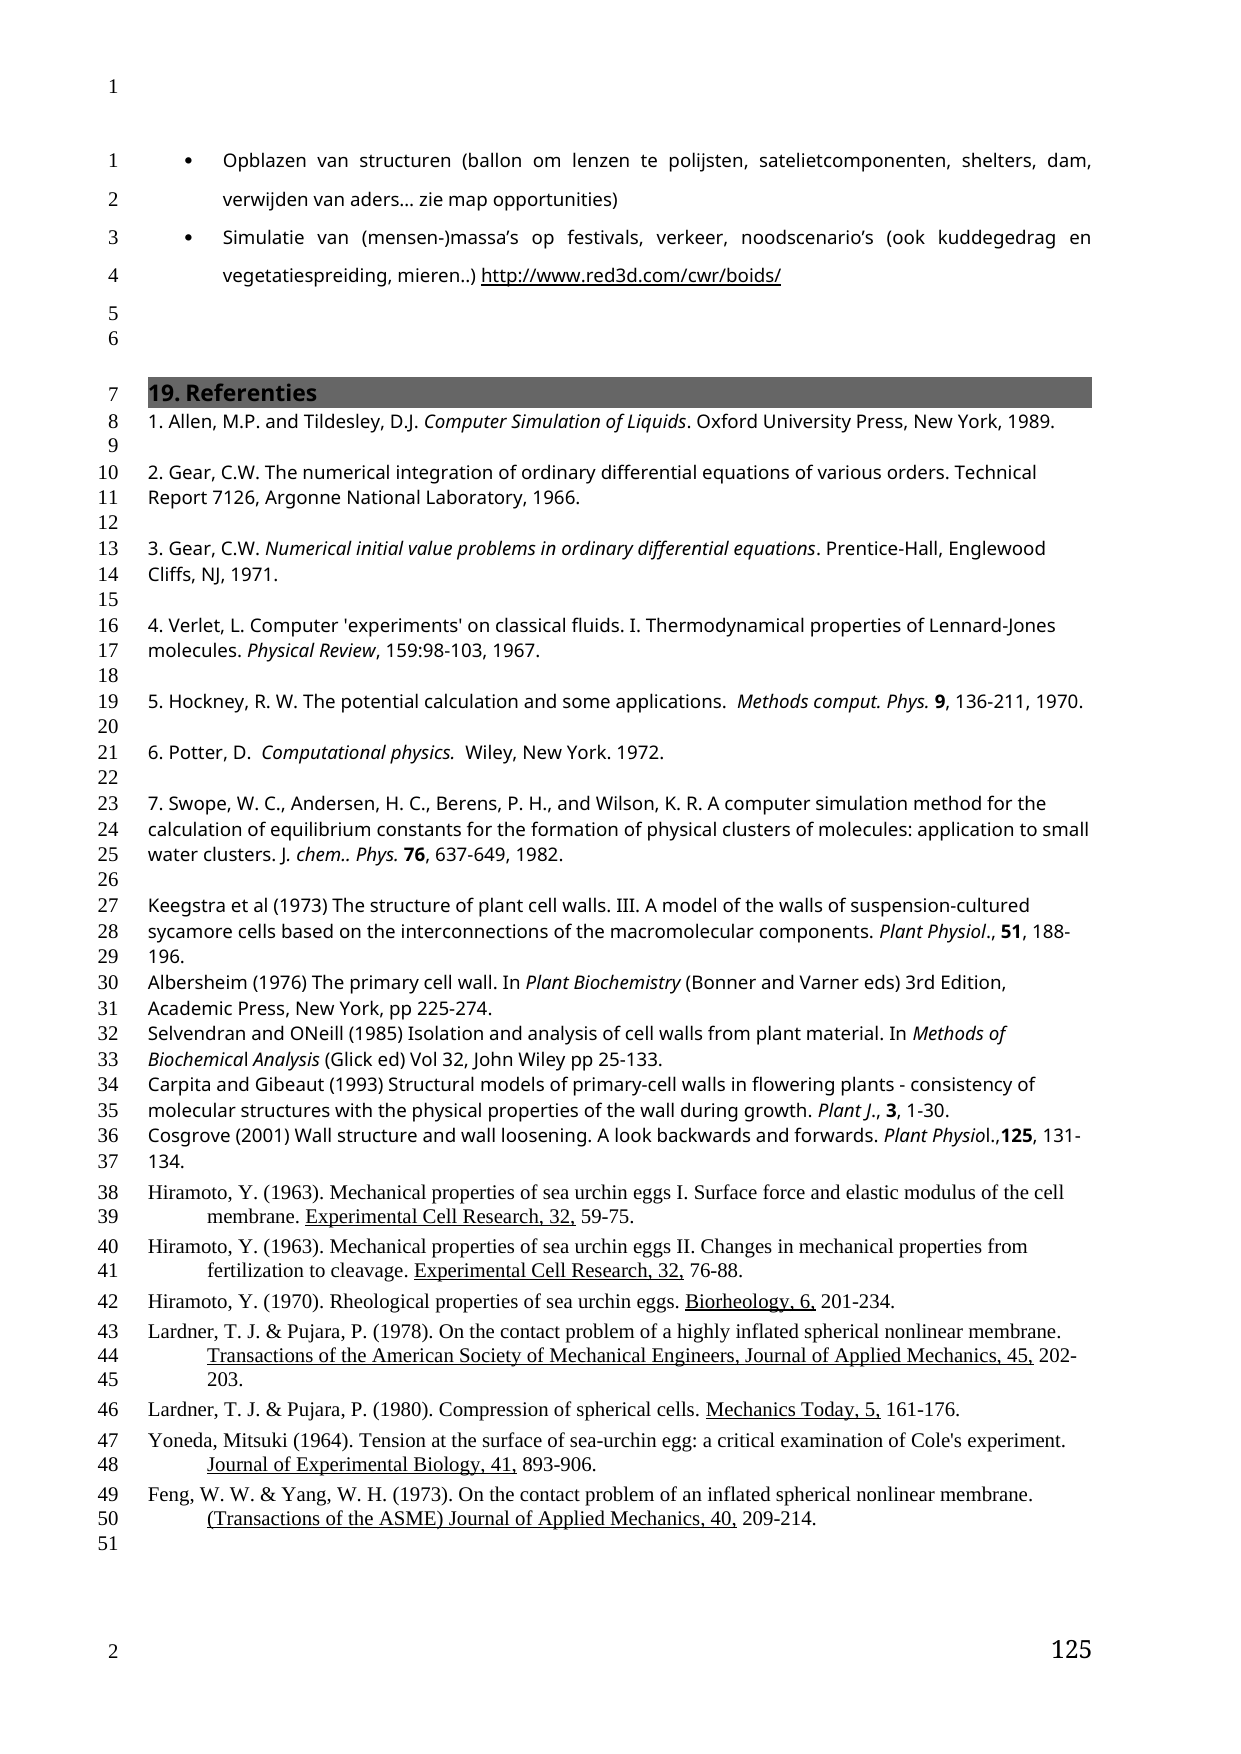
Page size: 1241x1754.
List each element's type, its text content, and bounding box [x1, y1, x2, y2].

text Carpita and Gibeaut (1993) Structural models of primary-cell walls in flowering plants - consistency of molecular structures with the physical properties of the wall during growth. Plant J., 3, 1-30. [148, 1071, 1092, 1122]
text Lardner, T. J. & Pujara, P. (1978). On the contact problem of a highly inflated spherical nonlinear membrane. Transactions of the American Society of Mechanical Engineers, Journal of Applied Mechanics, 45, 202-203. [148, 1319, 1092, 1391]
text 5. Hockney, R. W. The potential calculation and some applications. Methods comput. Phys. 9, 136-211, 1970. [148, 689, 1092, 714]
list Simulatie van (mensen-)massa’s op festivals, verkeer, noodscenario’s (ook kuddegedrag en vegetatiespreiding, mieren..) http://www.red3d.com/cwr/boids/ [185, 224, 1092, 288]
text 2. Gear, C.W. The numerical integration of ordinary differential equations of various orders. Technical Report 7126, National Laboratory, 1966. [148, 459, 1092, 510]
text Lardner, T. J. & Pujara, P. (1980). Compression of spherical cells. Mechanics Today, 5, 161-176. [148, 1397, 1092, 1421]
text Keegstra et al (1973) The structure of plant cell walls. III. A model of the walls of suspension-cultured sycamore cells based on the interconnections of the macromolecular components. Plant Physiol., 51, 188-196. [148, 893, 1092, 969]
text Yoneda, Mitsuki (1964). Tension at the surface of sea-urchin egg: a critical examination of Cole's experiment. Journal of Experimental Biology, 41, 893-906. [148, 1428, 1092, 1476]
text 1. Allen, M.P. and Tildesley, D.J. Computer Simulation of Liquids. Press, , 1989. [148, 408, 1092, 433]
text 6. Potter, D. Computational physics. Wiley, . 1972. [148, 740, 1092, 765]
text 4. Verlet, L. Computer 'experiments' on classical fluids. I. Thermodynamical properties of Lennard-Jones molecules. Physical Review, 159:98-103, 1967. [148, 612, 1092, 663]
text Cosgrove (2001) Wall structure and wall loosening. A look backwards and forwards. Plant Physiol.,125, 131-134. [148, 1122, 1092, 1173]
text Albersheim (1976) The primary cell wall. In Plant Biochemistry (Bonner and Varner eds) 3rd Edition, Academic Press, , pp 225-274. [148, 969, 1092, 1020]
text 3. Gear, C.W. Numerical initial value problems in ordinary differential equations. Prentice-Hall, Cliffs, NJ, 1971. [148, 536, 1092, 587]
text Feng, W. W. & Yang, W. H. (1973). On the contact problem of an inflated spherical nonlinear membrane. (Transactions of the ASME) Journal of Applied Mechanics, 40, 209-214. [148, 1482, 1092, 1530]
subtitle Referenties [148, 377, 1092, 408]
text 7. Swope, W. C., Andersen, H. C., Berens, P. H., and Wilson, K. R. A computer simulation method for the calculation of equilibrium constants for the formation of physical clusters of molecules: application to small water clusters. J. chem.. Phys. 76, 637-649, 1982. [148, 791, 1092, 867]
list Opblazen van structuren (ballon om lenzen te polijsten, satelietcomponenten, shelters, dam, verwijden van aders… zie map opportunities) [185, 148, 1092, 211]
text Hiramoto, Y. (1963). Mechanical properties of sea urchin Surface force and elastic modulus of the cell membrane. Experimental Cell Research, 32, 59-75. [148, 1180, 1092, 1228]
text Hiramoto, Y. (1970). Rheological properties of sea urchin eggs. Biorheology, 6, 201-234. [148, 1288, 1092, 1313]
text Selvendran and ONeill (1985) Isolation and analysis of cell walls from plant material. In Methods of Biochemical Analysis (Glick ed) Vol 32, John Wiley pp 25-133. [148, 1020, 1092, 1071]
text Hiramoto, Y. (1963). Mechanical properties of sea urchin eggs II. Changes in mechanical properties from fertilization to cleavage. Experimental Cell Research, 32, 76-88. [148, 1234, 1092, 1282]
